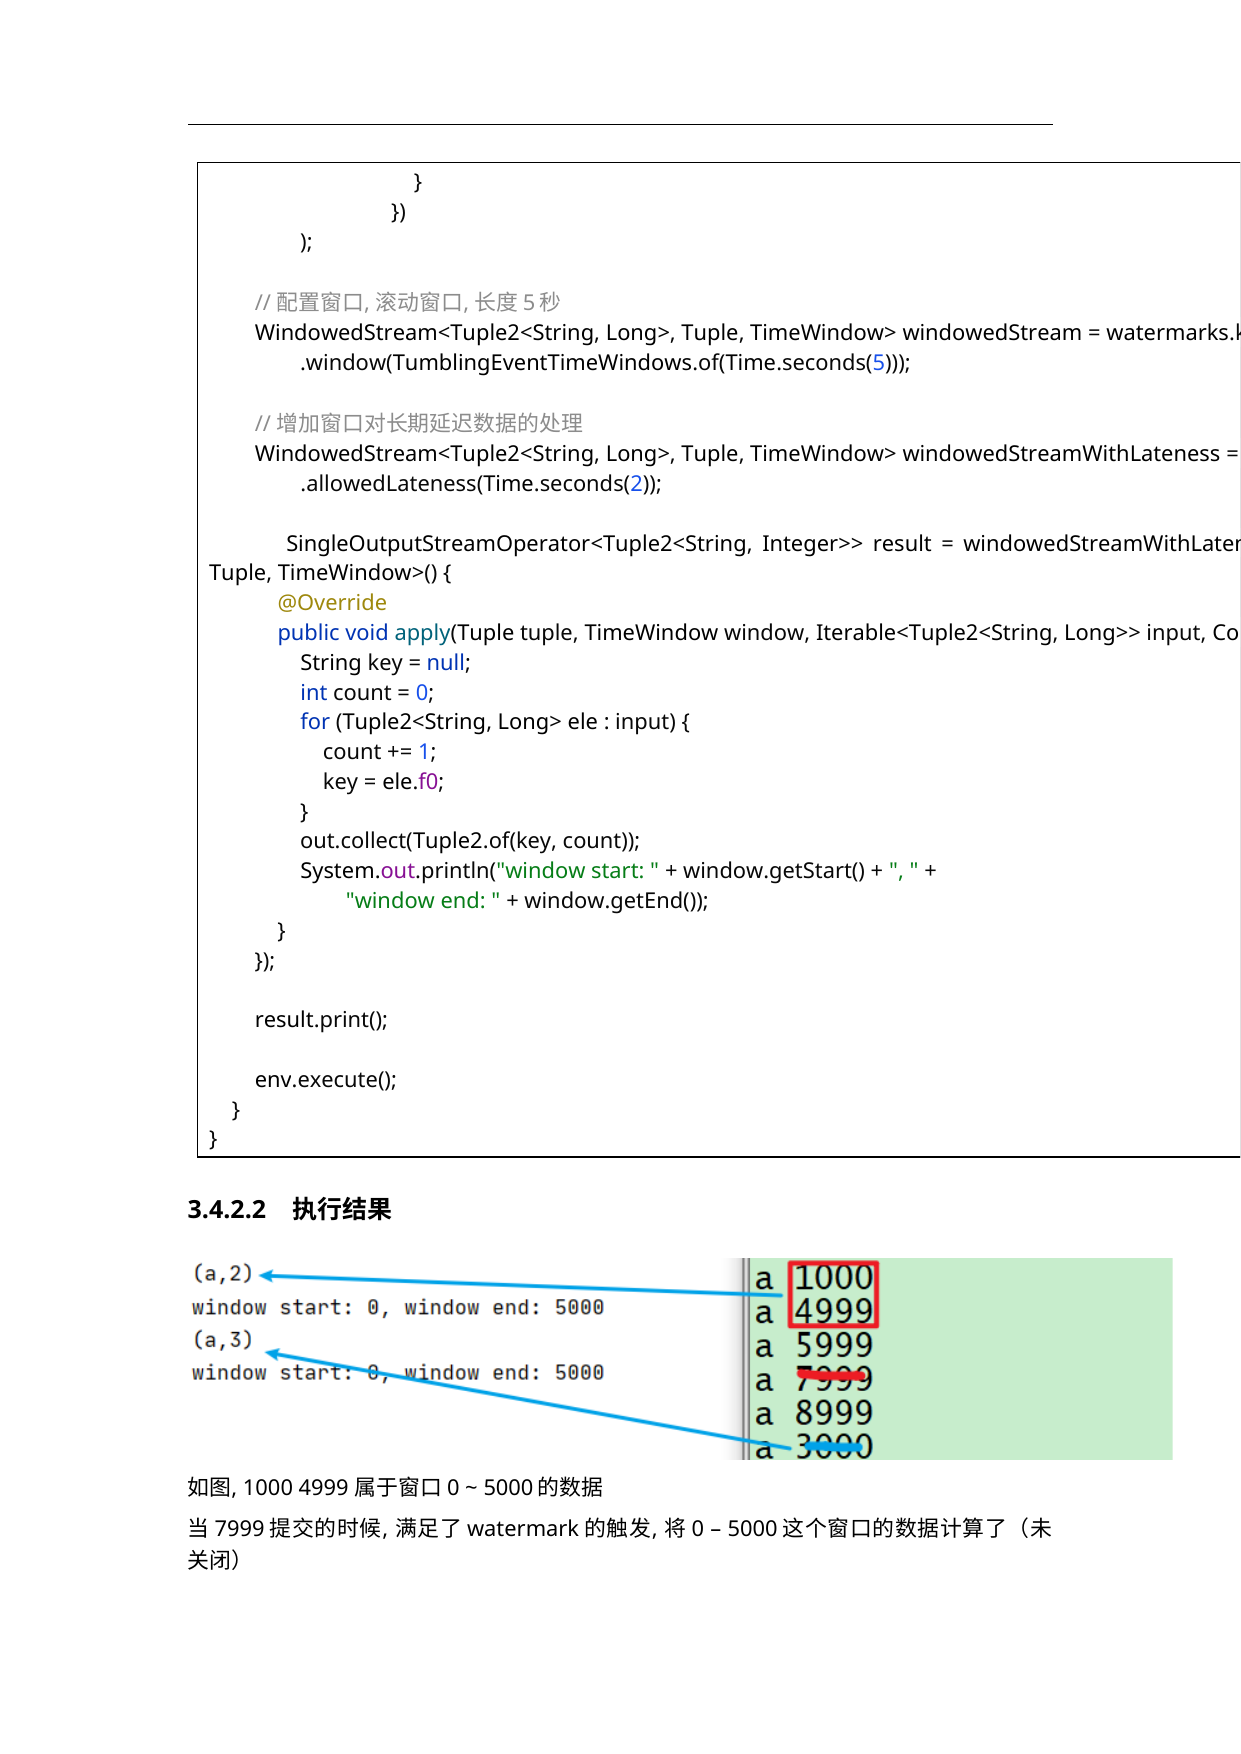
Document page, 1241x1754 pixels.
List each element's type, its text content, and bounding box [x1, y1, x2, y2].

picture [187, 1258, 1173, 1460]
text 如图, 1000 4999 属于窗口 0 ~ 5000的数据 [187, 1469, 1053, 1501]
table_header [198, 163, 1240, 1156]
subtitle 执行结果 [187, 1190, 1053, 1226]
text 当7999提交的时候, 满足了watermark的触发, 将0 – 5000这个窗口的数据计算了（未关闭） [187, 1511, 1053, 1574]
